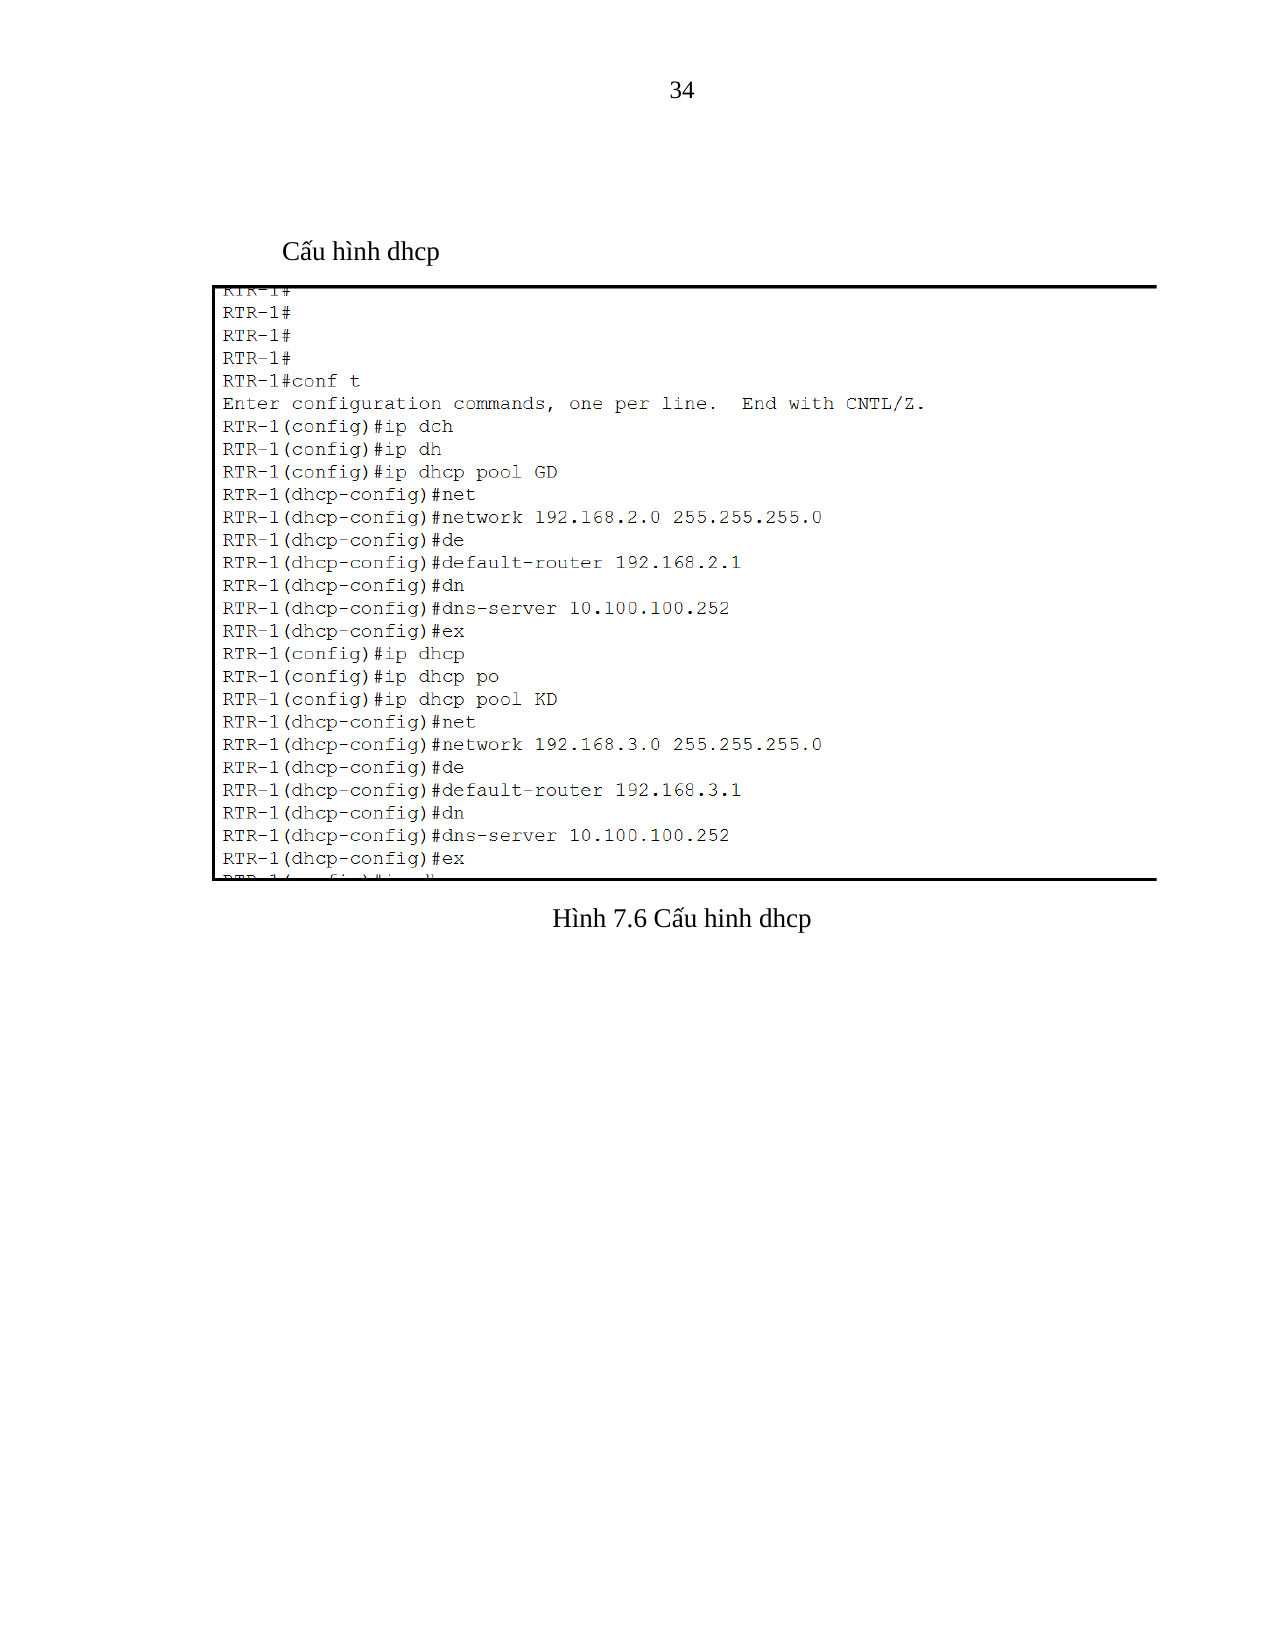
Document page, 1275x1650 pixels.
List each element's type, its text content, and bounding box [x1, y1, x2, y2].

picture [207, 282, 1157, 881]
text Cấu hình dhcp [207, 236, 1157, 267]
text Hình 7.6 Cấu hinh dhcp [207, 902, 1157, 933]
